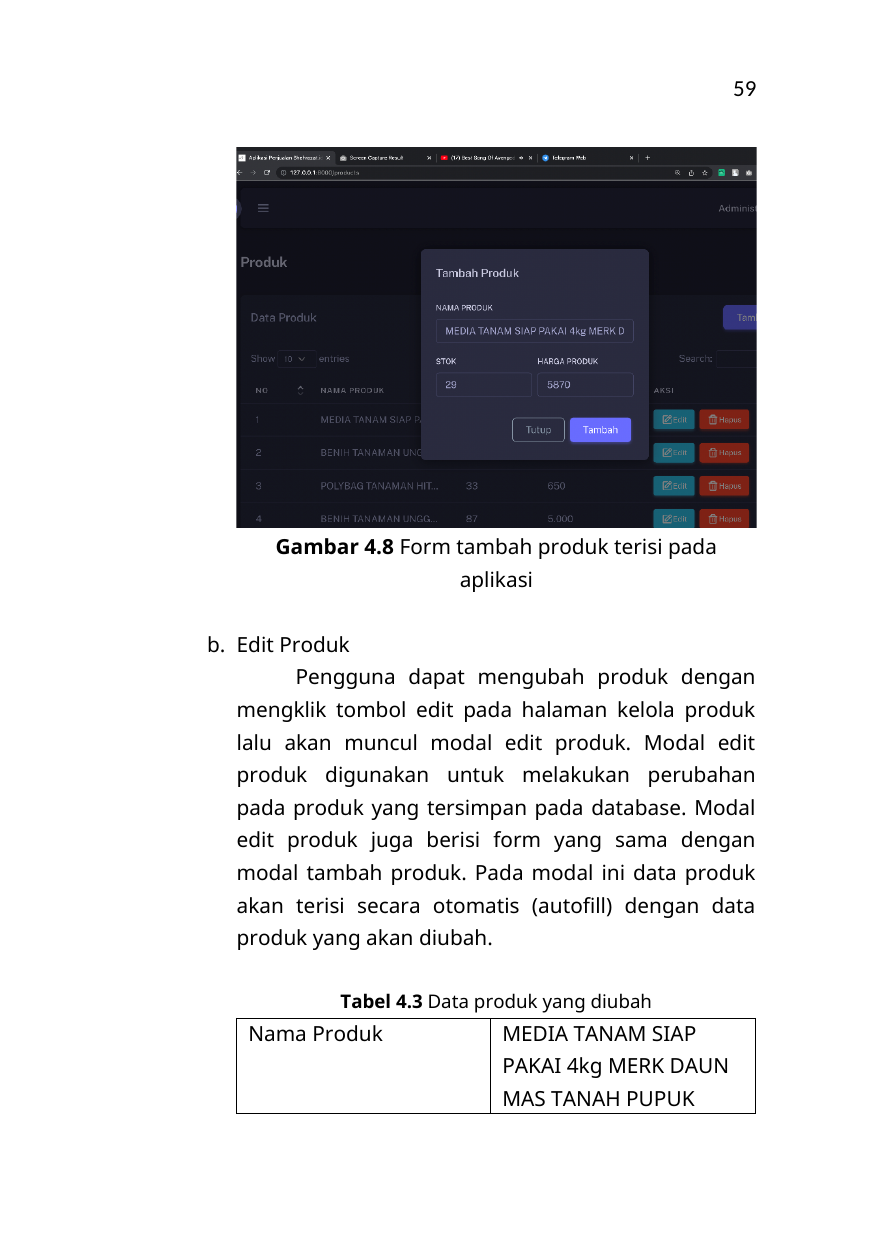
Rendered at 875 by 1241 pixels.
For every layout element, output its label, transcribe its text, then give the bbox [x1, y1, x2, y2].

picture [236, 147, 757, 528]
text Tabel 4.3 Data produk yang diubah [236, 988, 756, 1014]
list Edit Produk [207, 630, 756, 658]
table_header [491, 1019, 755, 1112]
list Gambar 4.8 Form tambah produk terisi pada aplikasi [236, 532, 756, 593]
list Pengguna dapat mengubah produk dengan mengklik tombol edit pada halaman kelola produk lalu akan muncul modal edit produk. Modal edit produk digunakan untuk melakukan perubahan pada produk yang tersimpan pada database. Modal edit produk juga berisi form yang sama dengan modal tambah produk. Pada modal ini data produk akan terisi secara otomatis (autofill) dengan data produk yang akan diubah. [236, 662, 756, 952]
table_header Nama Produk [237, 1019, 490, 1112]
